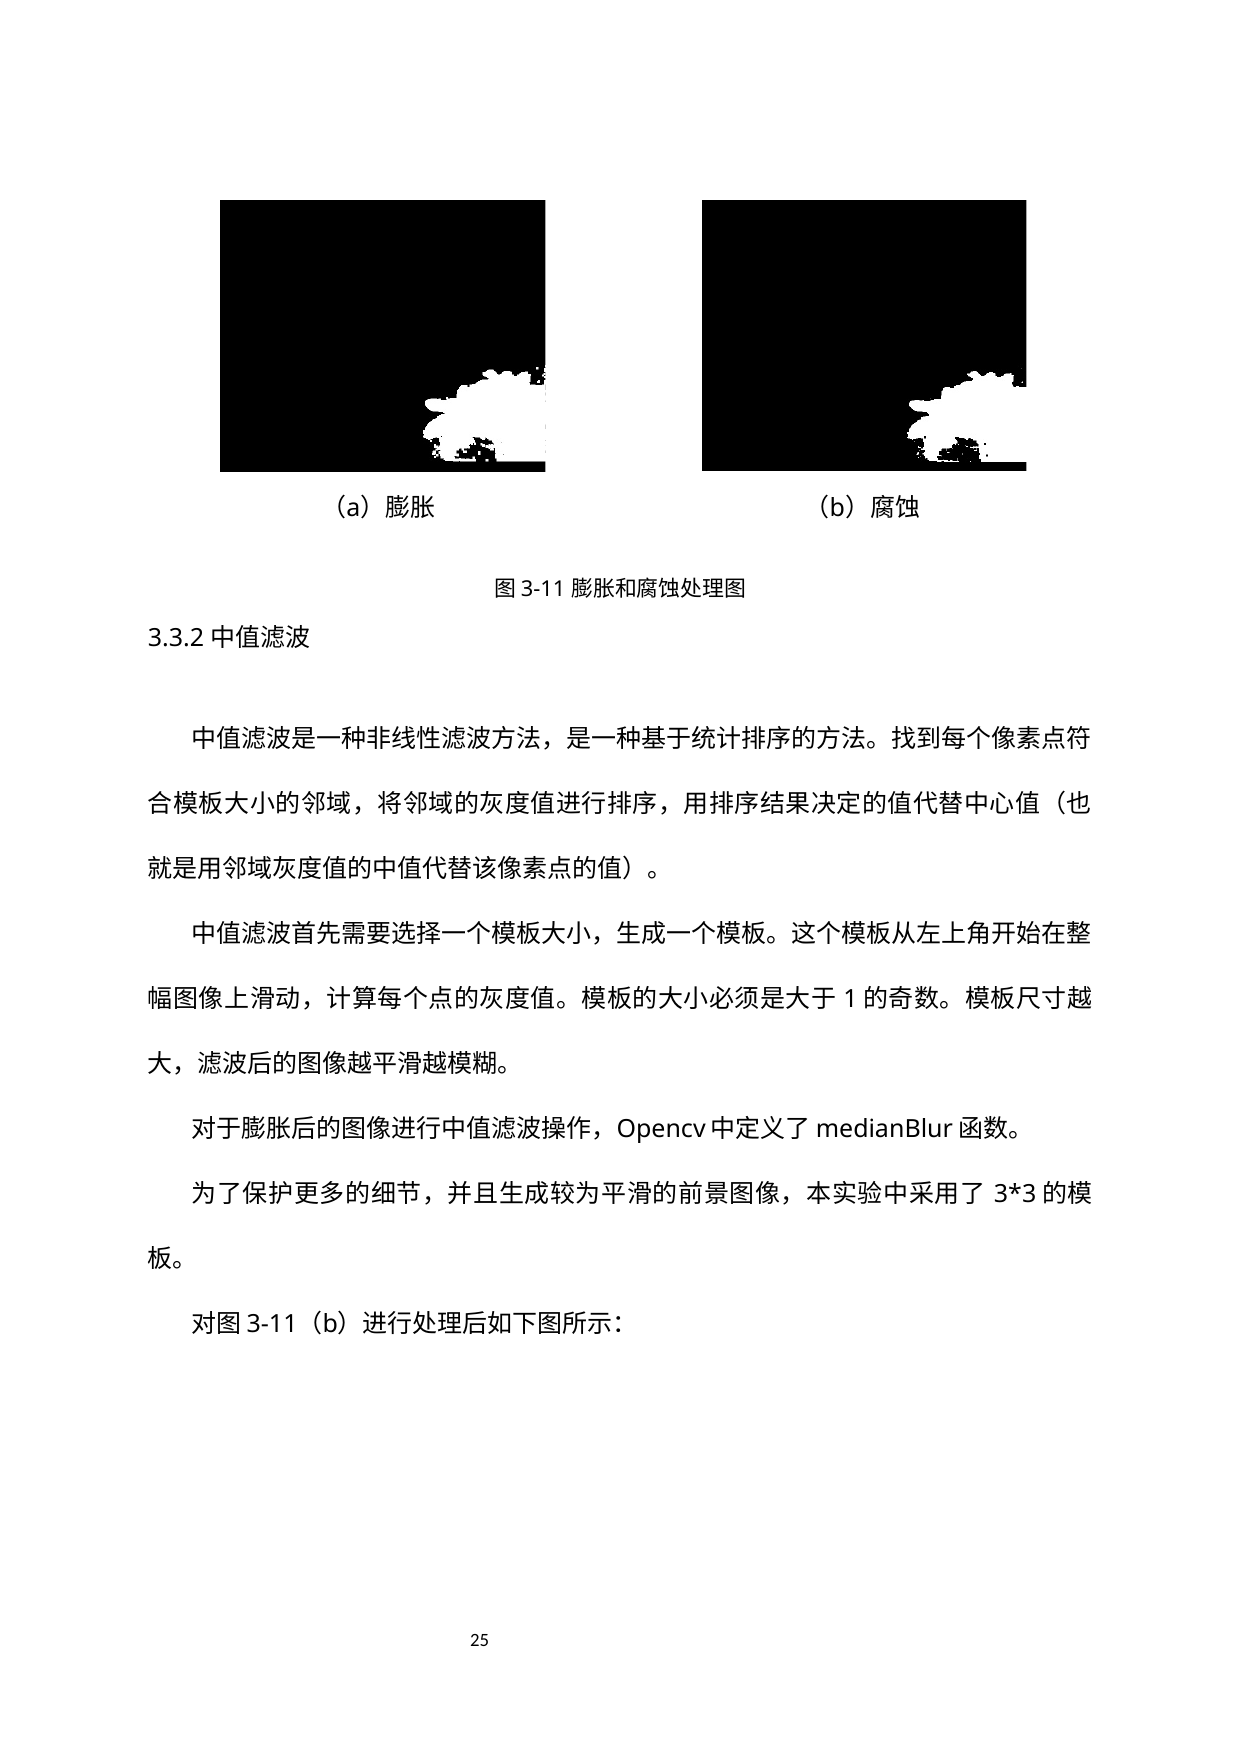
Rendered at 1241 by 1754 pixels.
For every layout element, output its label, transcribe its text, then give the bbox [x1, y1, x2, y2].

picture [702, 200, 1027, 471]
text 对图3-11（b）进行处理后如下图所示： [148, 1289, 1093, 1354]
subtitle 3.3.2 中值滤波 [148, 603, 1093, 668]
subtitle 中值滤波是一种非线性滤波方法，是一种基于统计排序的方法。找到每个像素点符合模板大小的邻域，将邻域的灰度值进行排序，用排序结果决定的值代替中心值（也就是用邻域灰度值的中值代替该像素点的值）。 [148, 704, 1093, 899]
table_cell （b）腐蚀 [620, 473, 1104, 538]
table_header [136, 193, 620, 473]
text 图3-11 膨胀和腐蚀处理图 [148, 570, 1093, 603]
table_header [620, 193, 1104, 473]
table_cell （a）膨胀 [136, 473, 620, 538]
picture [220, 200, 546, 472]
list 为了保护更多的细节，并且生成较为平滑的前景图像，本实验中采用了3*3的模板。 [148, 1159, 1093, 1289]
text 对于膨胀后的图像进行中值滤波操作，Opencv中定义了medianBlur函数。 [148, 1094, 1093, 1159]
list 中值滤波首先需要选择一个模板大小，生成一个模板。这个模板从左上角开始在整幅图像上滑动，计算每个点的灰度值。模板的大小必须是大于1的奇数。模板尺寸越大，滤波后的图像越平滑越模糊。 [148, 899, 1093, 1094]
